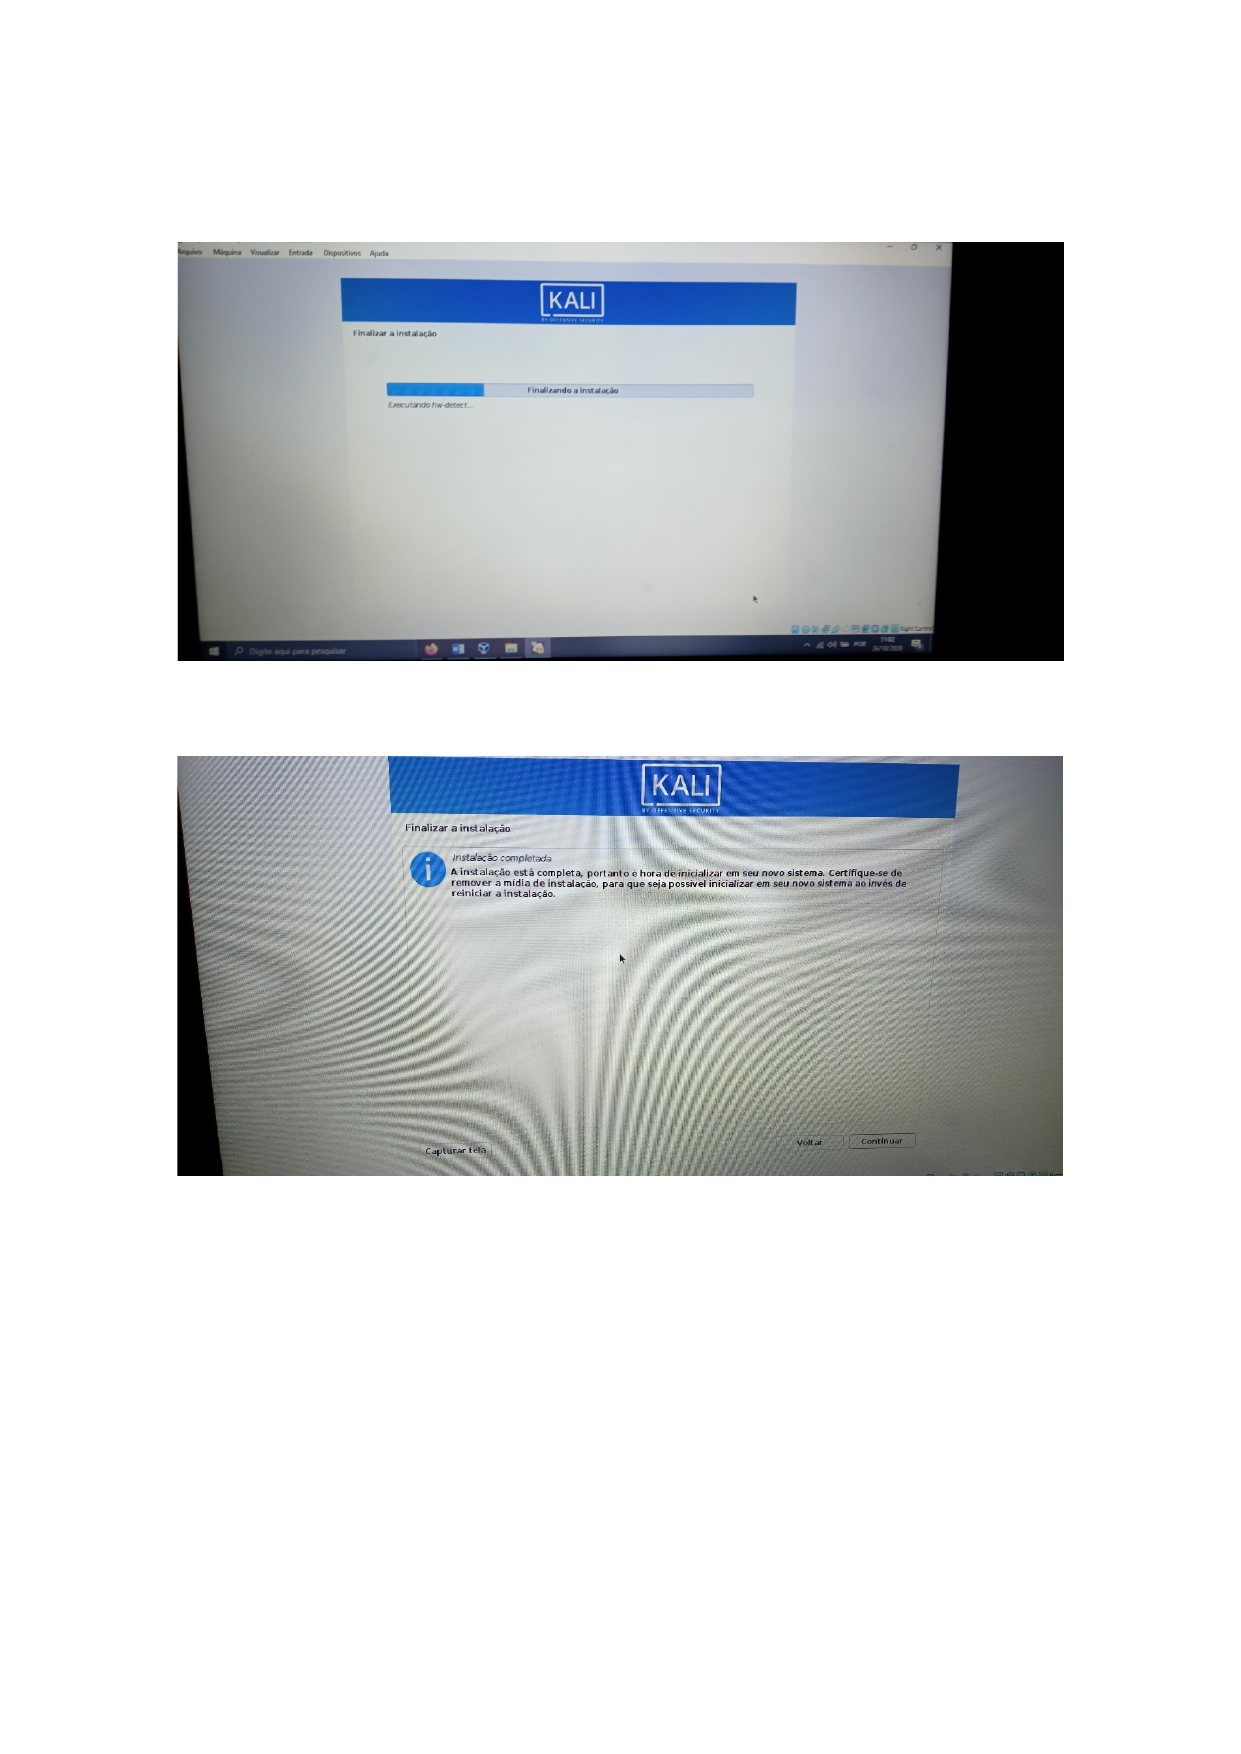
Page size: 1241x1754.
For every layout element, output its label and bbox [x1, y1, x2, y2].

picture [177, 756, 1063, 1176]
picture [179, 242, 1063, 661]
